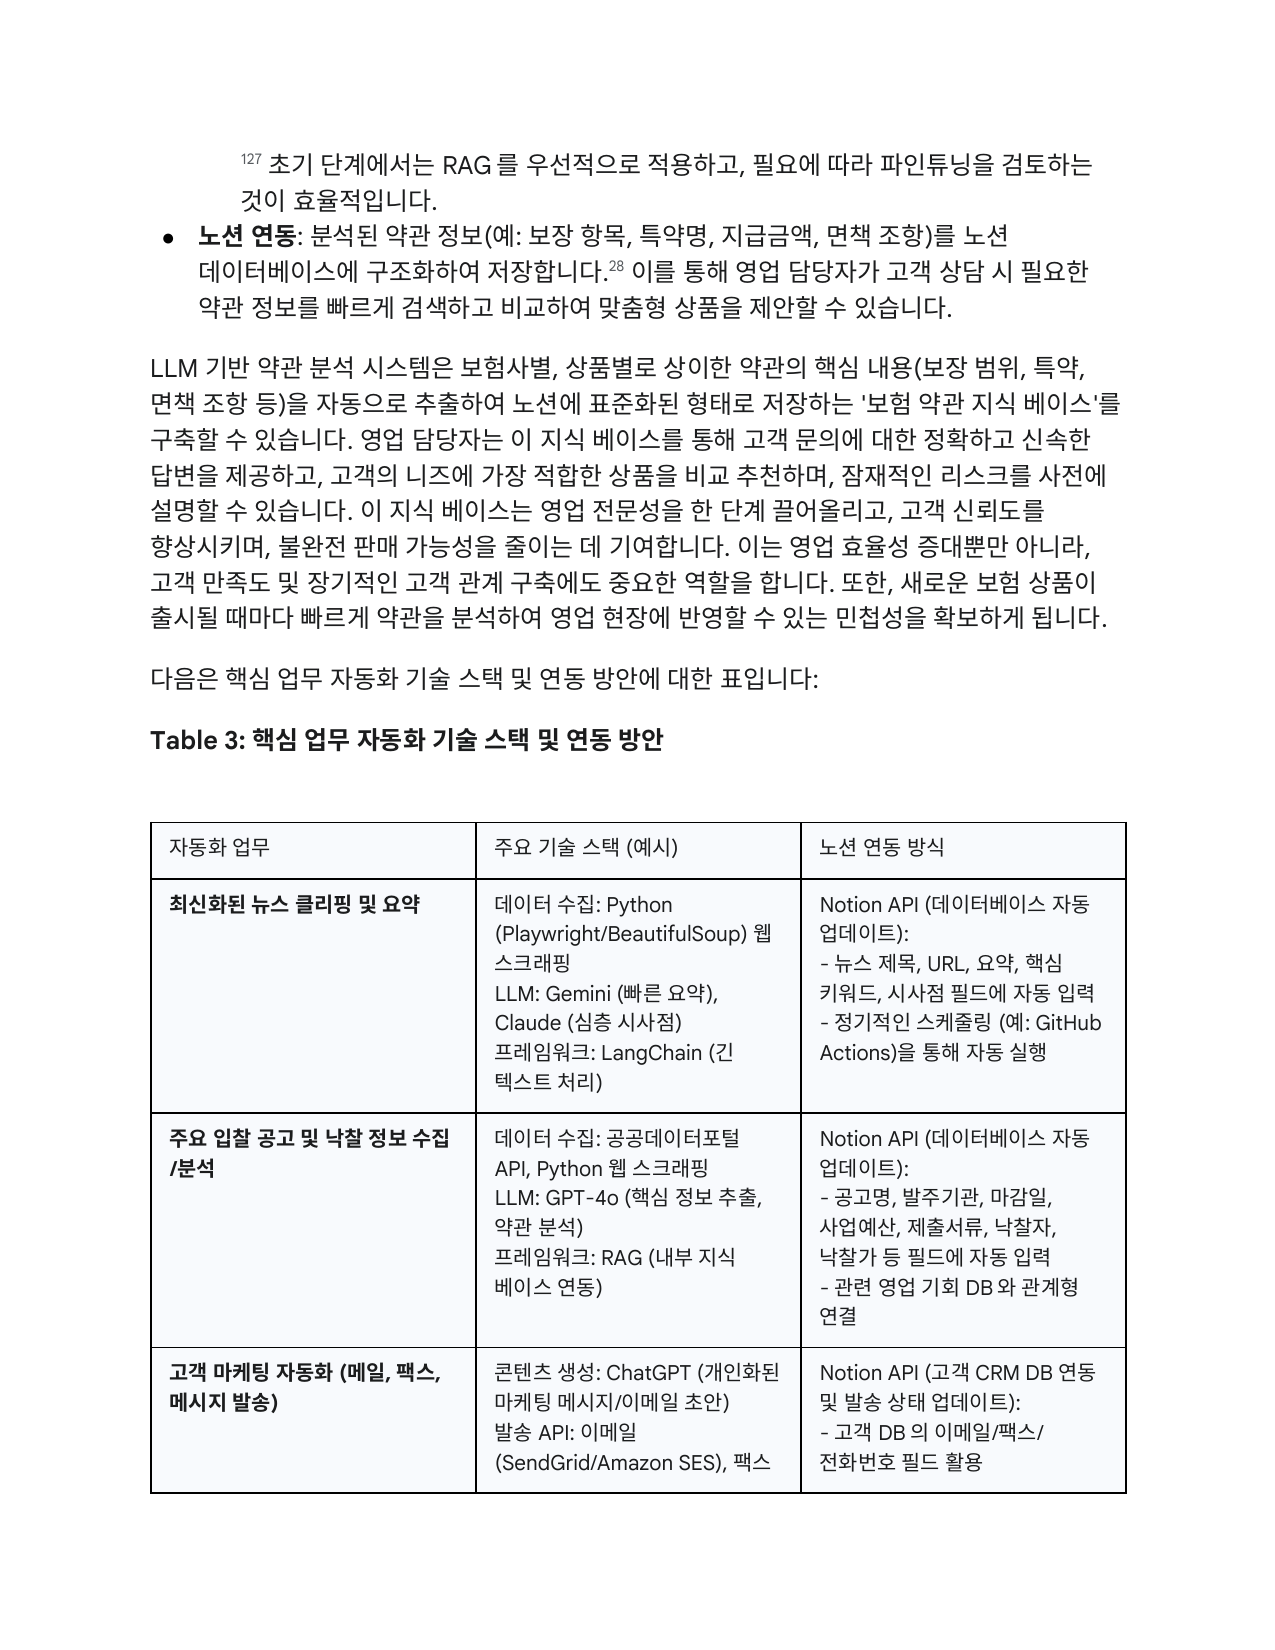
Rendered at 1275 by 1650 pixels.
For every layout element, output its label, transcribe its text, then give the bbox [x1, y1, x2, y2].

text LLM 기반 약관 분석 시스템은 보험사별, 상품별로 상이한 약관의 핵심 내용(보장 범위, 특약, 면책 조항 등)을 자동으로 추출하여 노션에 표준화된 형태로 저장하는 '보험 약관 지식 베이스'를 구축할 수 있습니다. 영업 담당자는 이 지식 베이스를 통해 고객 문의에 대한 정확하고 신속한 답변을 제공하고, 고객의 니즈에 가장 적합한 상품을 비교 추천하며, 잠재적인 리스크를 사전에 설명할 수 있습니다. 이 지식 베이스는 영업 전문성을 한 단계 끌어올리고, 고객 신뢰도를 향상시키며, 불완전 판매 가능성을 줄이는 데 기여합니다. 이는 영업 효율성 증대뿐만 아니라, 고객 만족도 및 장기적인 고객 관계 구축에도 중요한 역할을 합니다. 또한, 새로운 보험 상품이 출시될 때마다 빠르게 약관을 분석하여 영업 현장에 반영할 수 있는 민첩성을 확보하게 됩니다. [150, 354, 1125, 635]
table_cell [802, 1348, 1125, 1492]
table_cell 최신화된 뉴스 클리핑 및 요약 [152, 880, 475, 1112]
list 노션 연동: 분석된 약관 정보(예: 보장 항목, 특약명, 지급금액, 면책 조항)를 노션 데이터베이스에 구조화하여 저장합니다.28 이를 통해 영업 담당자가 고객 상담 시 필요한 약관 정보를 빠르게 검색하고 비교하여 맞춤형 상품을 제안할 수 있습니다. [161, 221, 1125, 324]
table_cell 데이터 수집: Python (Playwright/BeautifulSoup) 웹 스크래핑 LLM: Gemini (빠른 요약), Claude (심층 시사점) 프레임워크: LangChain (긴 텍스트 처리) [477, 880, 800, 1112]
table_header 주요 기술 스택 (예시) [477, 823, 800, 878]
table_cell Notion API (데이터베이스 자동 업데이트): - 뉴스 제목, URL, 요약, 핵심 키워드, 시사점 필드에 자동 입력 - 정기적인 스케줄링 (예: GitHub Actions)을 통해 자동 실행 [802, 880, 1125, 1112]
text 다음은 핵심 업무 자동화 기술 스택 및 연동 방안에 대한 표입니다: [150, 664, 1125, 696]
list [203, 150, 1125, 217]
table_header 자동화 업무 [152, 823, 475, 878]
text Table 3: 핵심 업무 자동화 기술 스택 및 연동 방안 [150, 725, 1125, 757]
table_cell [152, 1348, 475, 1492]
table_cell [477, 1348, 800, 1492]
table_cell 주요 입찰 공고 및 낙찰 정보 수집/분석 [152, 1114, 475, 1347]
table_cell 데이터 수집: 공공데이터포털 API, Python 웹 스크래핑 LLM: GPT-4o (핵심 정보 추출, 약관 분석) 프레임워크: RAG (내부 지식 베이스 연동) [477, 1114, 800, 1347]
table_header 노션 연동 방식 [802, 823, 1125, 878]
table_cell Notion API (데이터베이스 자동 업데이트): - 공고명, 발주기관, 마감일, 사업예산, 제출서류, 낙찰자, 낙찰가 등 필드에 자동 입력 - 관련 영업 기회 DB와 관계형 연결 [802, 1114, 1125, 1347]
